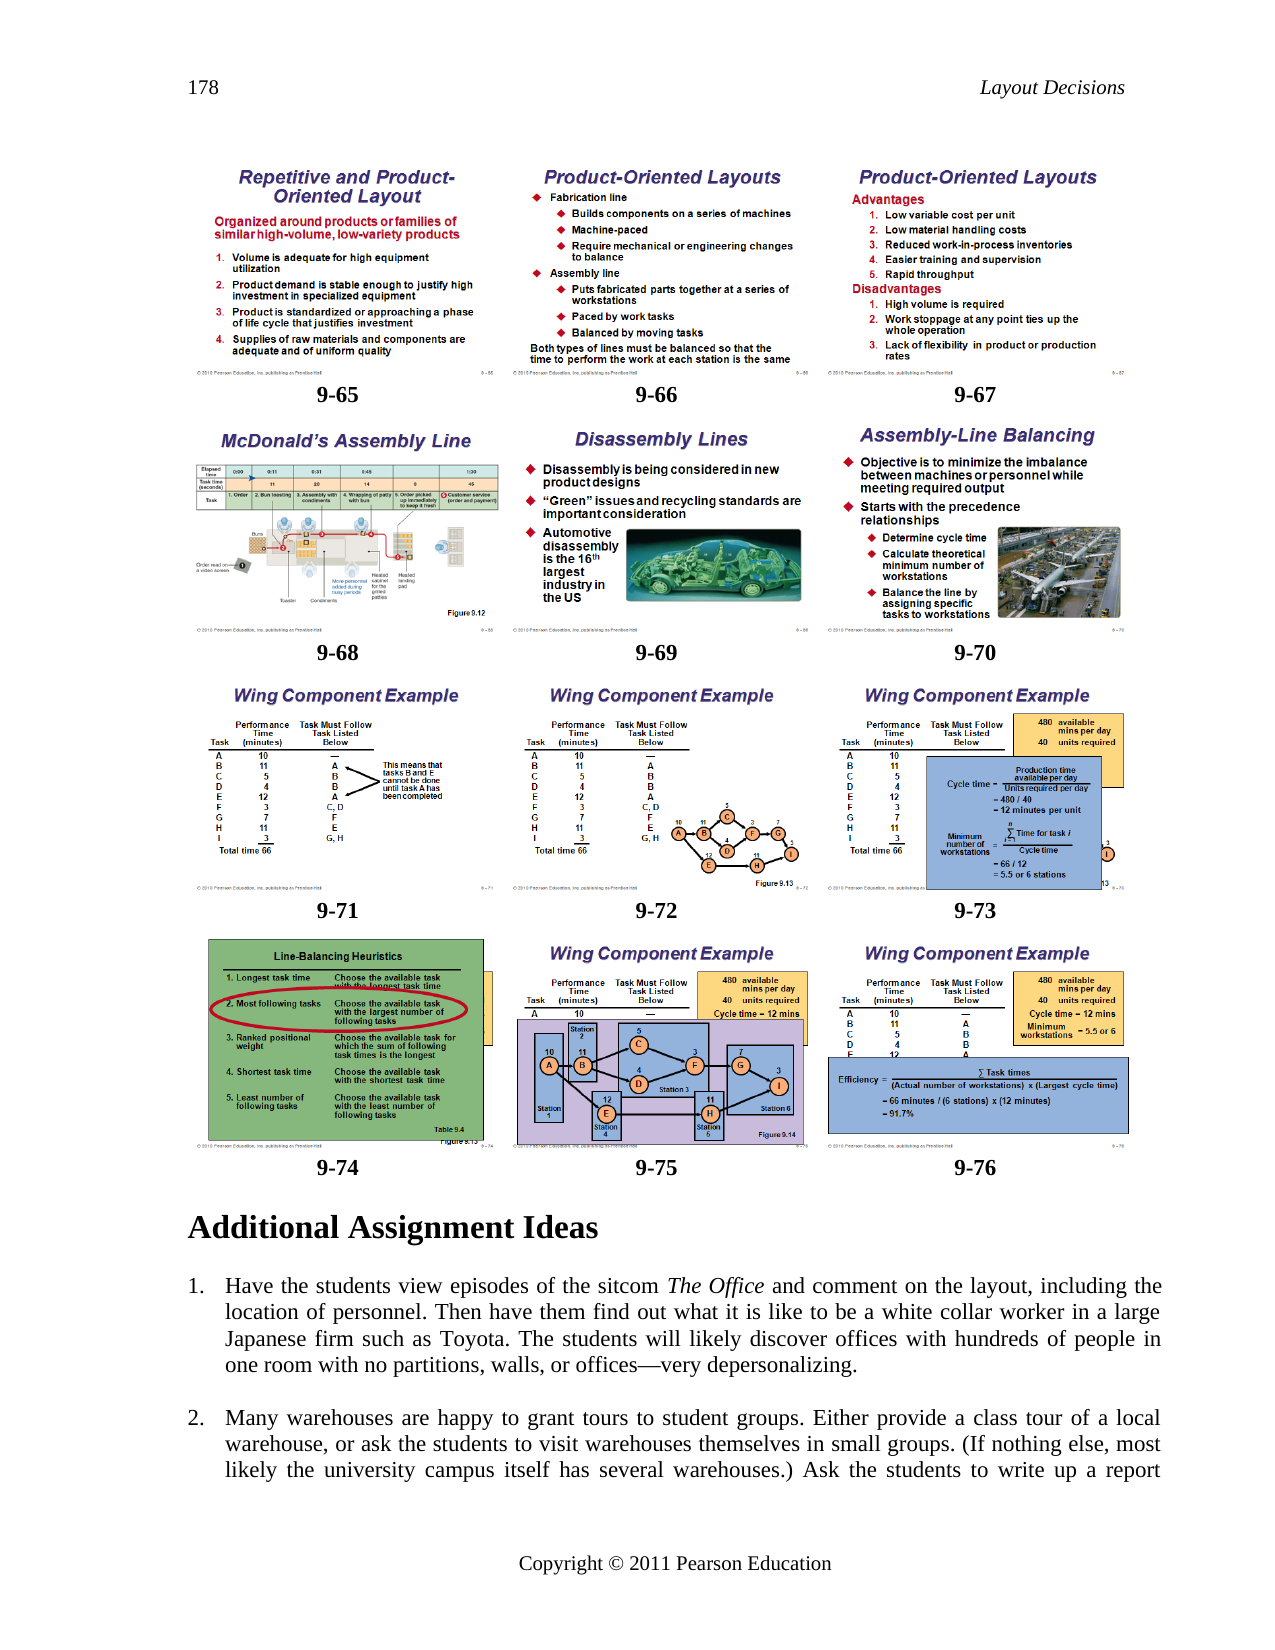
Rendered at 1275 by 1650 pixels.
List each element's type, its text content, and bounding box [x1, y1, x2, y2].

text 9-74 9-75 9-76 [187, 1154, 1162, 1181]
text 9-71 9-72 9-73 [187, 897, 1162, 923]
text 9-65 9-66 9-67 [187, 381, 1162, 408]
text 9-68 9-69 9-70 [187, 639, 1162, 665]
text Additional Assignment Ideas [187, 1207, 1162, 1246]
picture [187, 665, 1135, 897]
text 1. Have the students view episodes of the sitcom The Office and comment on the layout, including the location of personnel. Then have them find out what it is like to be a white collar worker in a large Japanese firm such as Toyota. The students will likely discover offices with hundreds of people in one room with no partitions, walls, or offices—very depersonalizing. [187, 1272, 1162, 1377]
picture [187, 407, 1135, 639]
picture [187, 149, 1135, 382]
picture [187, 923, 1135, 1155]
